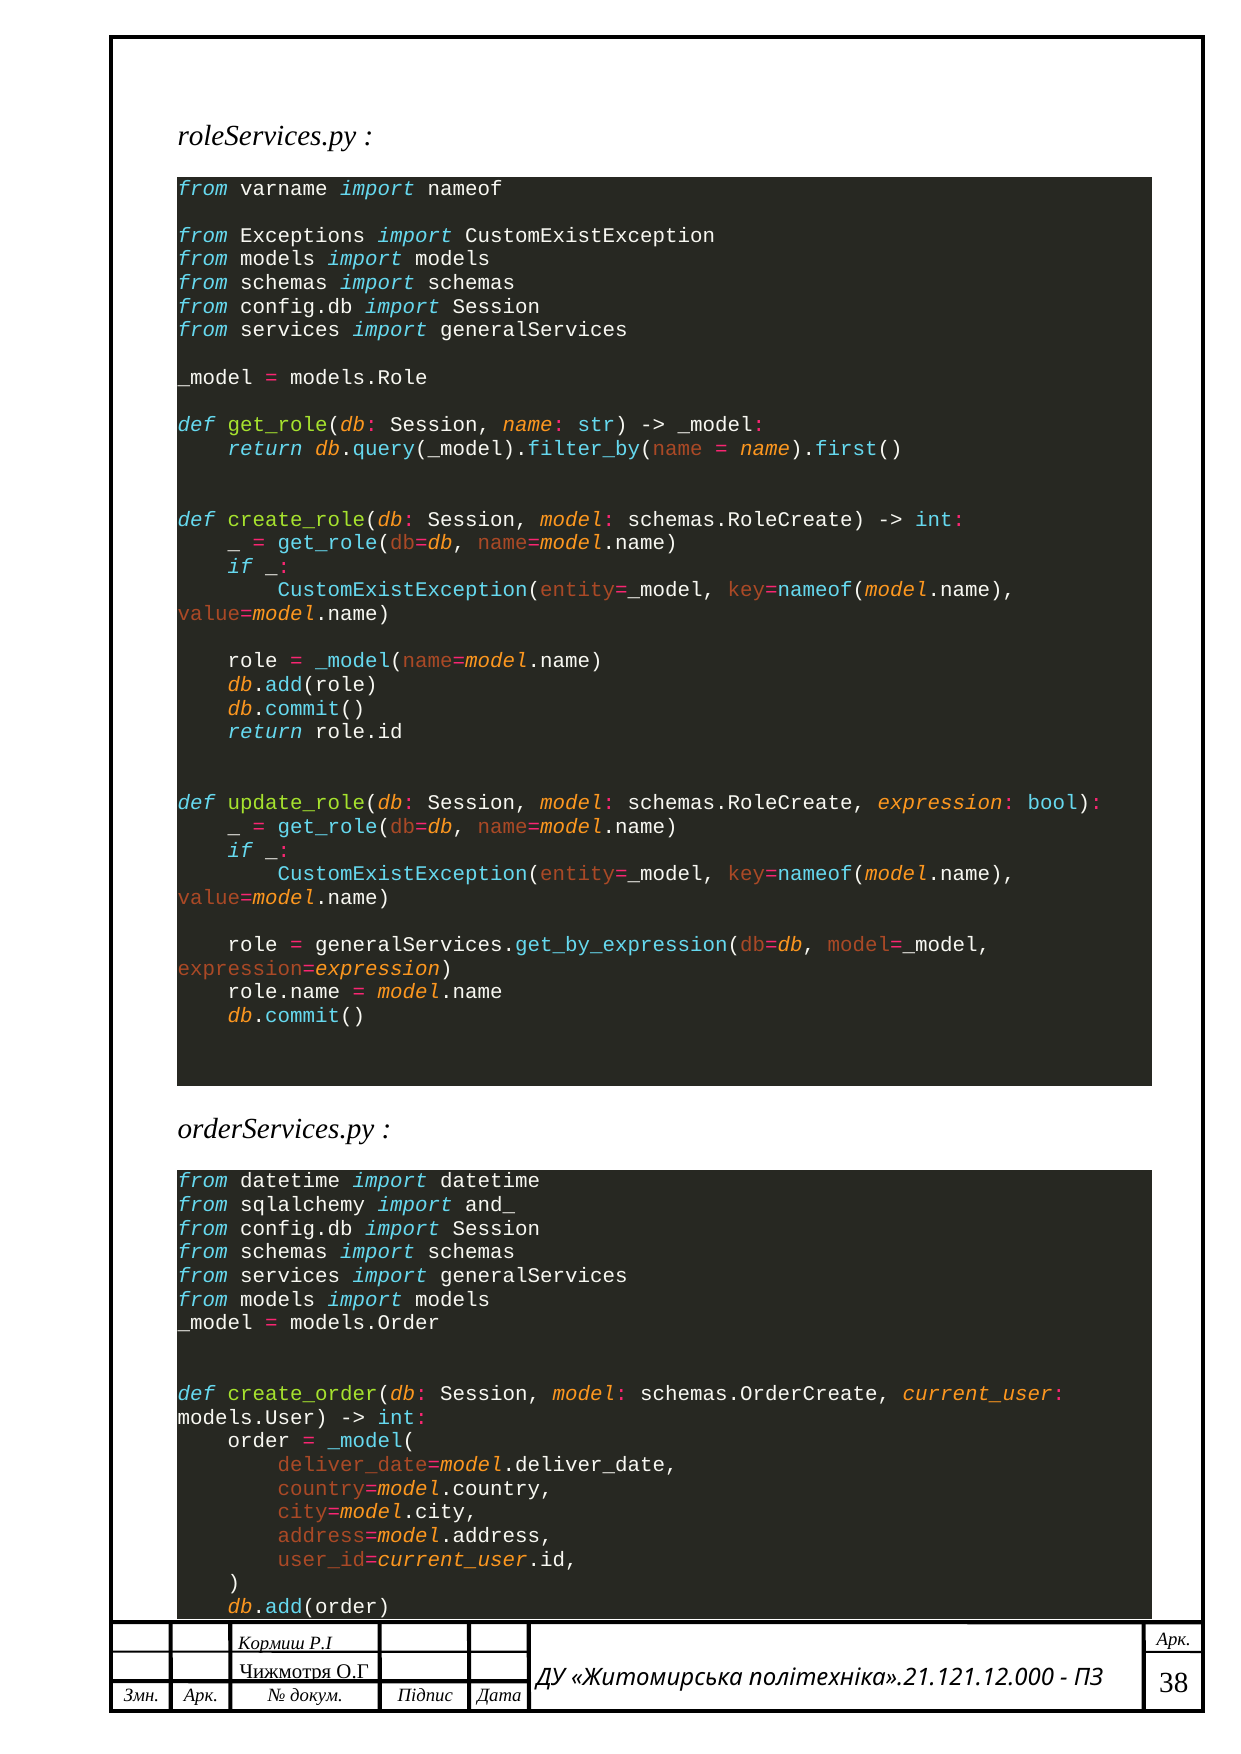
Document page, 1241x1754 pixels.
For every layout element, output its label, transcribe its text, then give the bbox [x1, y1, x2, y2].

text orderServices.py : [177, 1111, 1152, 1144]
text from varname import nameof from Exceptions import CustomExistException from models import models from schemas import schemas from config.db import Session from services import generalServices _model = models.Role def get_role(db: Session, name: str) -> _model: return db.query(_model).filter_by(name = name).first() def create_role(db: Session, model: schemas.RoleCreate) -> int: _ = get_role(db=db, name=model.name) if _: CustomExistException(entity=_model, key=nameof(model.name), value=model.name) role = _model(name=model.name) db.add(role) db.commit() return role.id def update_role(db: Session, model: schemas.RoleCreate, expression: bool): _ = get_role(db=db, name=model.name) if _: CustomExistException(entity=_model, key=nameof(model.name), value=model.name) role = generalServices.get_by_expression(db=db, model=_model, expression=expression) role.name = model.name db.commit() [177, 177, 1152, 1086]
text roleServices.py : [177, 118, 1152, 152]
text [177, 1170, 1152, 1619]
